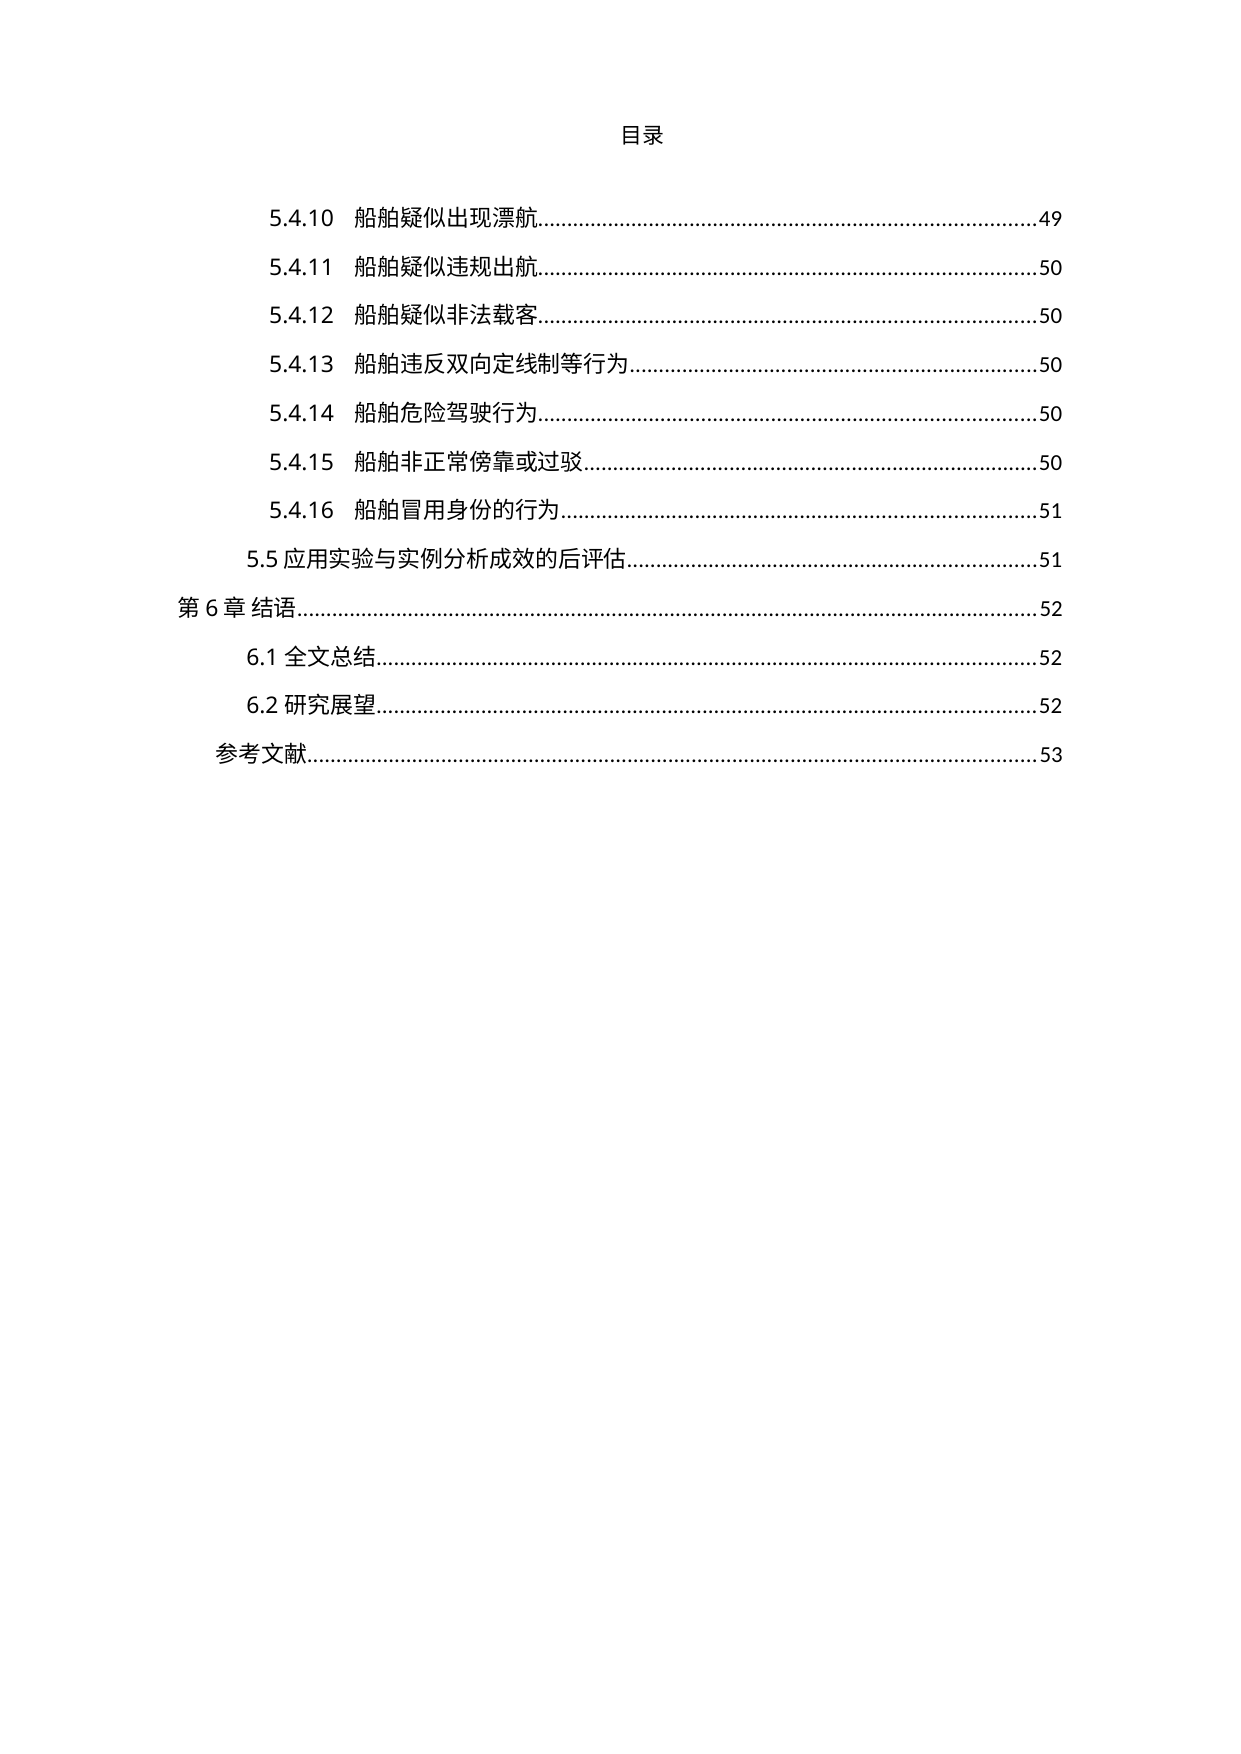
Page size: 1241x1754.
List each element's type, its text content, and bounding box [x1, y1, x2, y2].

text 5.4.12 船舶疑似非法载客 50 [223, 297, 1063, 331]
text 5.4.13 船舶违反双向定线制等行为 50 [223, 346, 1063, 379]
text 5.4.14 船舶危险驾驶行为 50 [223, 395, 1063, 428]
text 5.5应用实验与实例分析成效的后评估 51 [200, 541, 1063, 574]
text 5.4.15 船舶非正常傍靠或过驳 50 [223, 443, 1063, 477]
text 5.4.11 船舶疑似违规出航 50 [223, 248, 1063, 282]
text 第6章 结语 52 [177, 590, 1063, 623]
text 5.4.16 船舶冒用身份的行为 51 [223, 492, 1063, 526]
text 6.1 全文总结 52 [200, 638, 1063, 672]
text 6.2 研究展望 52 [200, 687, 1063, 721]
text 5.4.10 船舶疑似出现漂航 49 [223, 200, 1063, 233]
text 参考文献 53 [177, 736, 1063, 769]
